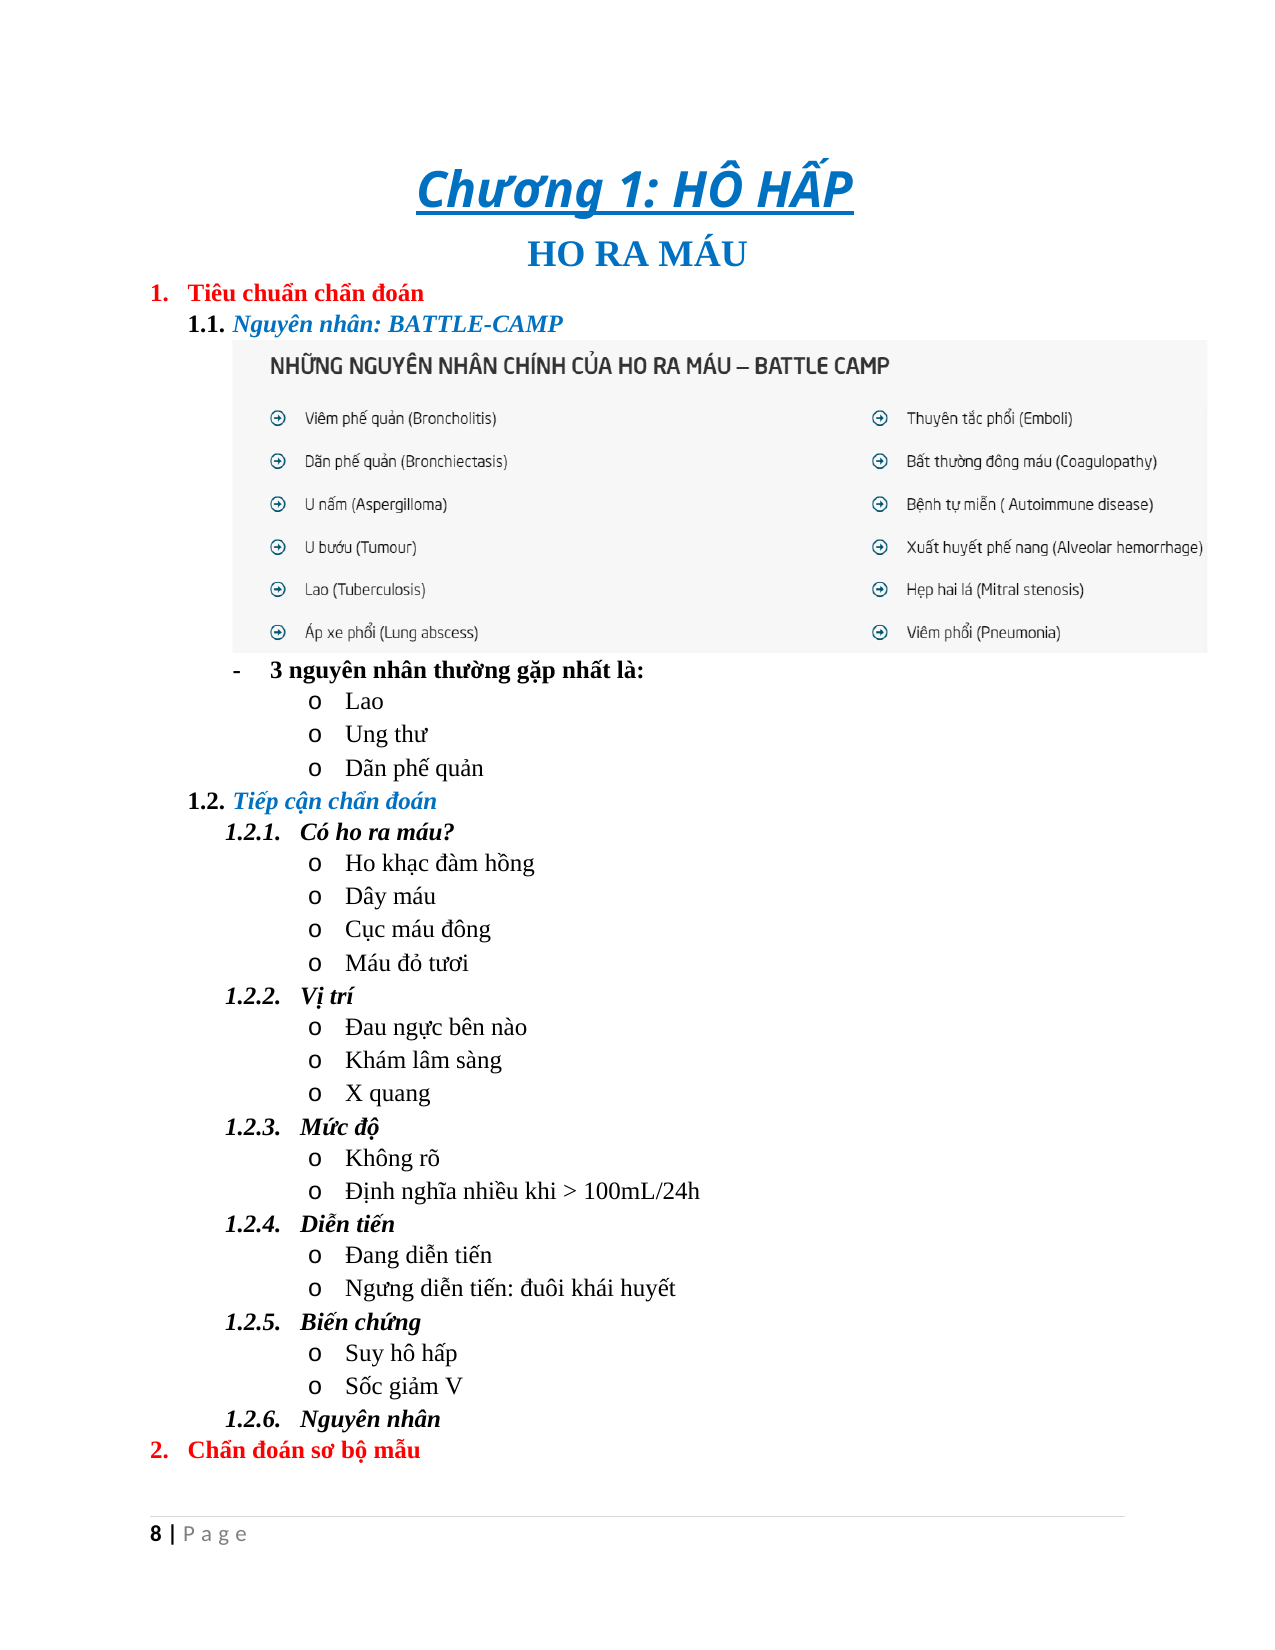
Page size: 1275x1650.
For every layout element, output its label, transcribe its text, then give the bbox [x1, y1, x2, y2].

list X quang [307, 1078, 1125, 1109]
list Nguyên nhân [225, 1404, 1125, 1433]
list Ung thư [307, 719, 1125, 750]
list Lao [307, 686, 1125, 717]
picture [232, 340, 1208, 653]
list Diễn tiến [225, 1209, 1125, 1238]
list Nguyên nhân: BATTLE-CAMP [187, 309, 1125, 338]
list Dây máu [307, 881, 1125, 912]
list Đang diễn tiến [307, 1240, 1125, 1271]
list Chẩn đoán sơ bộ mẫu [150, 1435, 1125, 1464]
list Định nghĩa nhiều khi > 100mL/24h [307, 1176, 1125, 1207]
list Biến chứng [225, 1307, 1125, 1335]
list Có ho ra máu? [225, 817, 1125, 846]
list Cục máu đông [307, 914, 1125, 945]
list Mức độ [225, 1112, 1125, 1140]
list Vị trí [225, 981, 1125, 1010]
list 3 nguyên nhân thường gặp nhất là: [232, 655, 1125, 684]
list Tiêu chuẩn chẩn đoán [150, 278, 1125, 307]
list Dãn phế quản [307, 753, 1125, 783]
list Máu đỏ tươi [307, 948, 1125, 978]
subtitle HO RA MÁU [150, 232, 1125, 275]
list Không rõ [307, 1143, 1125, 1173]
list Suy hô hấp [307, 1338, 1125, 1368]
list Sốc giảm V [307, 1371, 1125, 1402]
list Ngưng diễn tiến: đuôi khái huyết [307, 1273, 1125, 1304]
list Đau ngực bên nào [307, 1012, 1125, 1043]
list Tiếp cận chẩn đoán [187, 786, 1125, 815]
list Khám lâm sàng [307, 1045, 1125, 1076]
list Ho khạc đàm hồng [307, 848, 1125, 879]
subtitle Chương 1: HÔ HẤP [150, 154, 1125, 222]
